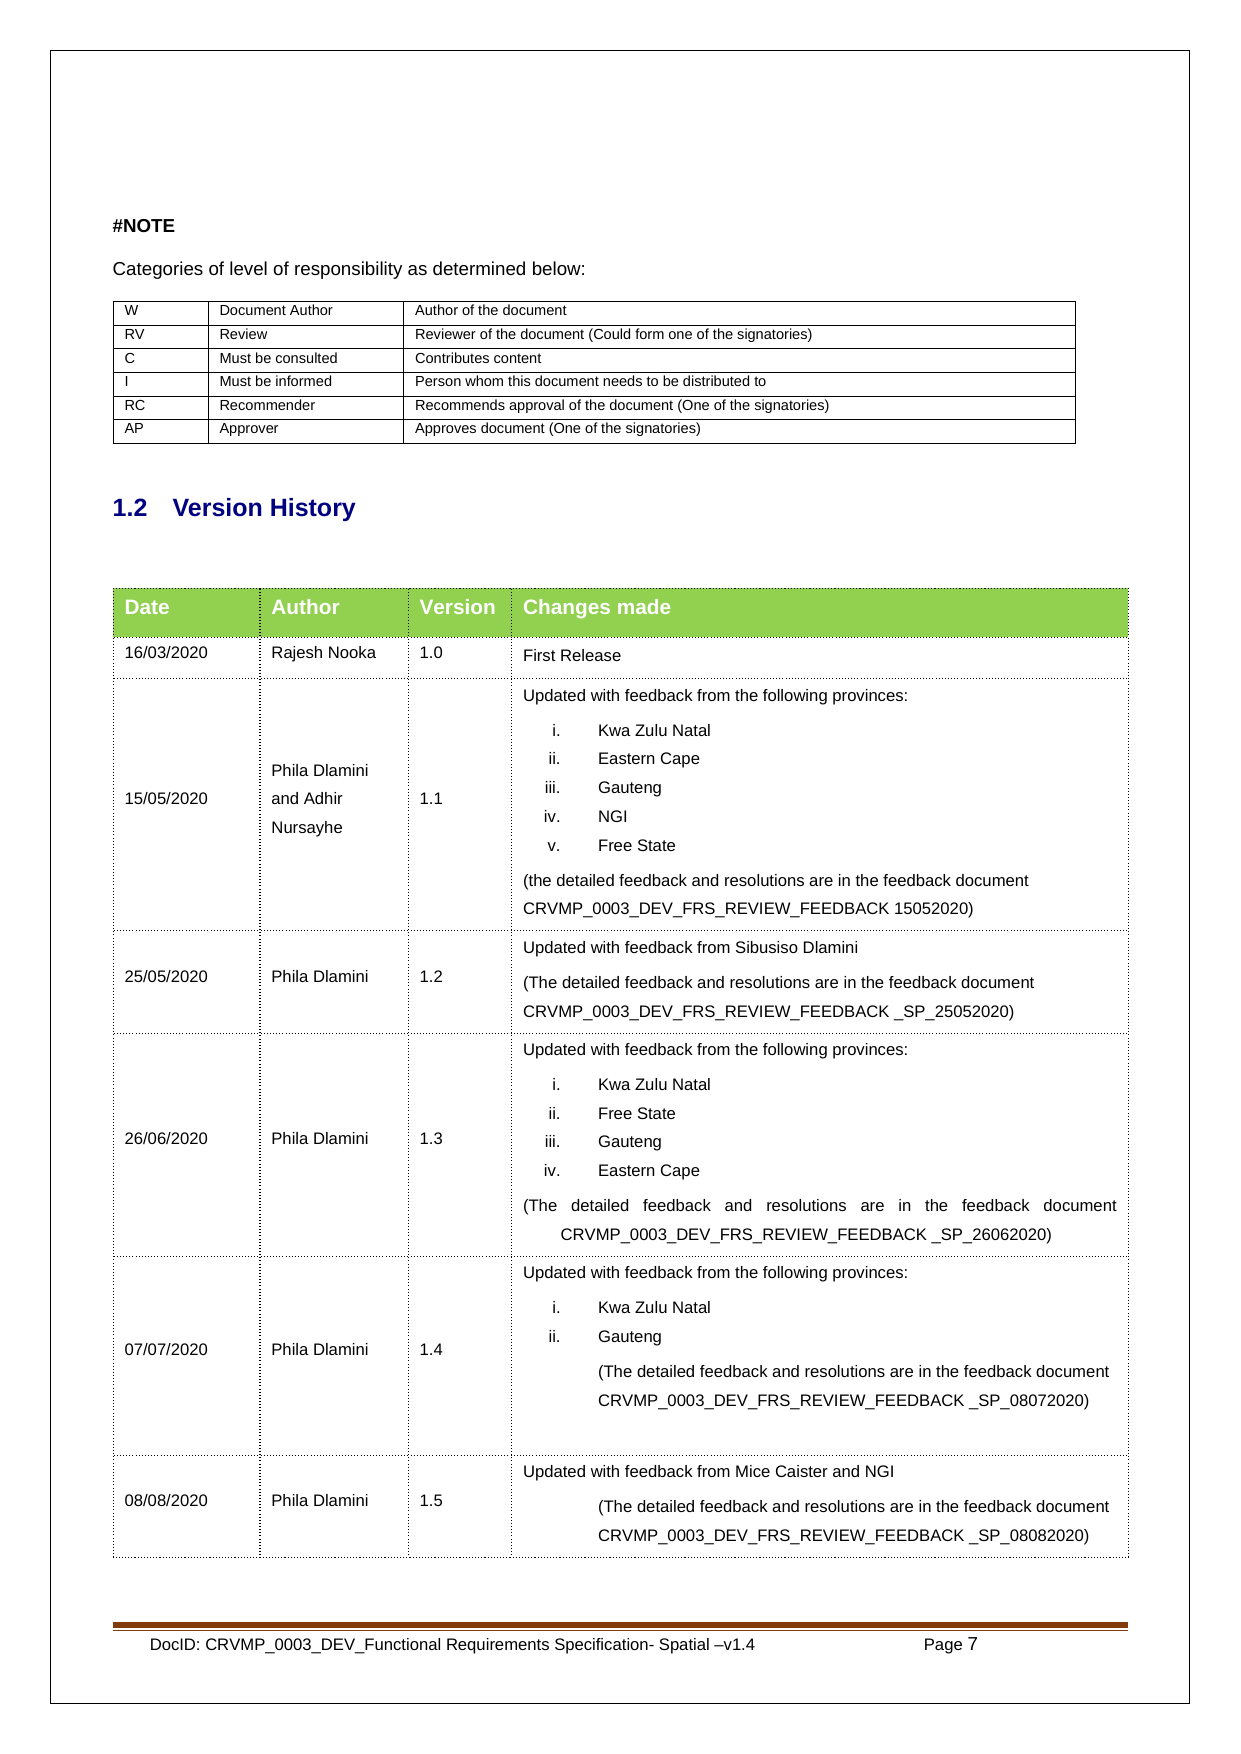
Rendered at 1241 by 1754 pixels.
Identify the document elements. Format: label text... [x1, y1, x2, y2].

table_cell Must be consulted [209, 349, 403, 372]
text #NOTE [112, 215, 1128, 236]
table_cell Approver [209, 420, 403, 443]
table_cell 08/08/2020 [113, 1455, 260, 1557]
table_cell Approves document (One of the signatories) [404, 420, 1075, 443]
table_cell Review [209, 326, 403, 348]
table_cell Phila Dlamini [260, 1455, 408, 1557]
table_cell 26/06/2020 [113, 1033, 260, 1256]
table_cell Updated with feedback from the following provinces: Kwa Zulu Natal Eastern Cape Gauteng NGI Free State (the detailed feedback and resolutions are in the feedback document CRVMP_0003_DEV_FRS_REVIEW_FEEDBACK 15052020) [512, 678, 1128, 930]
table_cell Phila Dlamini and Adhir Nursayhe [260, 678, 408, 930]
table_cell Phila Dlamini [260, 930, 408, 1032]
table_cell Phila Dlamini [260, 1256, 408, 1454]
table_cell Updated with feedback from Mice Caister and NGI (The detailed feedback and resolutions are in the feedback document CRVMP_0003_DEV_FRS_REVIEW_FEEDBACK _SP_08082020) [512, 1455, 1128, 1557]
table_header Version [408, 588, 512, 637]
table_cell 1.5 [408, 1455, 512, 1557]
table_cell 07/07/2020 [113, 1256, 260, 1454]
table_cell Updated with feedback from the following provinces: Kwa Zulu Natal Gauteng (The detailed feedback and resolutions are in the feedback document CRVMP_0003_DEV_FRS_REVIEW_FEEDBACK _SP_08072020) [512, 1256, 1128, 1454]
table_cell 1.0 [408, 637, 512, 678]
table_cell Contributes content [404, 349, 1075, 372]
table_cell 1.4 [408, 1256, 512, 1454]
subtitle Version History [112, 493, 1128, 522]
text Categories of level of responsibility as determined below: [112, 236, 1128, 279]
table_cell AP [114, 420, 208, 443]
table_cell Phila Dlamini [260, 1033, 408, 1256]
table_cell 25/05/2020 [113, 930, 260, 1032]
table_cell 1.3 [408, 1033, 512, 1256]
table_header Date [113, 588, 260, 637]
table_cell 15/05/2020 [113, 678, 260, 930]
table_cell RV [114, 326, 208, 348]
table_cell First Release [512, 637, 1128, 678]
table_cell RC [114, 397, 208, 419]
table_cell Person whom this document needs to be distributed to [404, 373, 1075, 396]
table_header W [114, 302, 208, 324]
table_cell Rajesh Nooka [260, 637, 408, 678]
table_cell 1.2 [408, 930, 512, 1032]
table_cell Must be informed [209, 373, 403, 396]
table_cell C [114, 349, 208, 372]
table_cell 16/03/2020 [113, 637, 260, 678]
table_cell 1.1 [408, 678, 512, 930]
table_cell I [114, 373, 208, 396]
table_cell Updated with feedback from the following provinces: Kwa Zulu Natal Free State Gauteng Eastern Cape (The detailed feedback and resolutions are in the feedback document CRVMP_0003_DEV_FRS_REVIEW_FEEDBACK _SP_26062020) [512, 1033, 1128, 1256]
table_cell Updated with feedback from Sibusiso Dlamini (The detailed feedback and resolutions are in the feedback document CRVMP_0003_DEV_FRS_REVIEW_FEEDBACK _SP_25052020) [512, 930, 1128, 1032]
table_header Changes made [512, 588, 1128, 637]
table_cell Recommender [209, 397, 403, 419]
table_cell Reviewer of the document (Could form one of the signatories) [404, 326, 1075, 348]
table_header Document Author [209, 302, 403, 324]
table_header Author [260, 588, 408, 637]
table_cell Recommends approval of the document (One of the signatories) [404, 397, 1075, 419]
table_header Author of the document [404, 302, 1075, 324]
